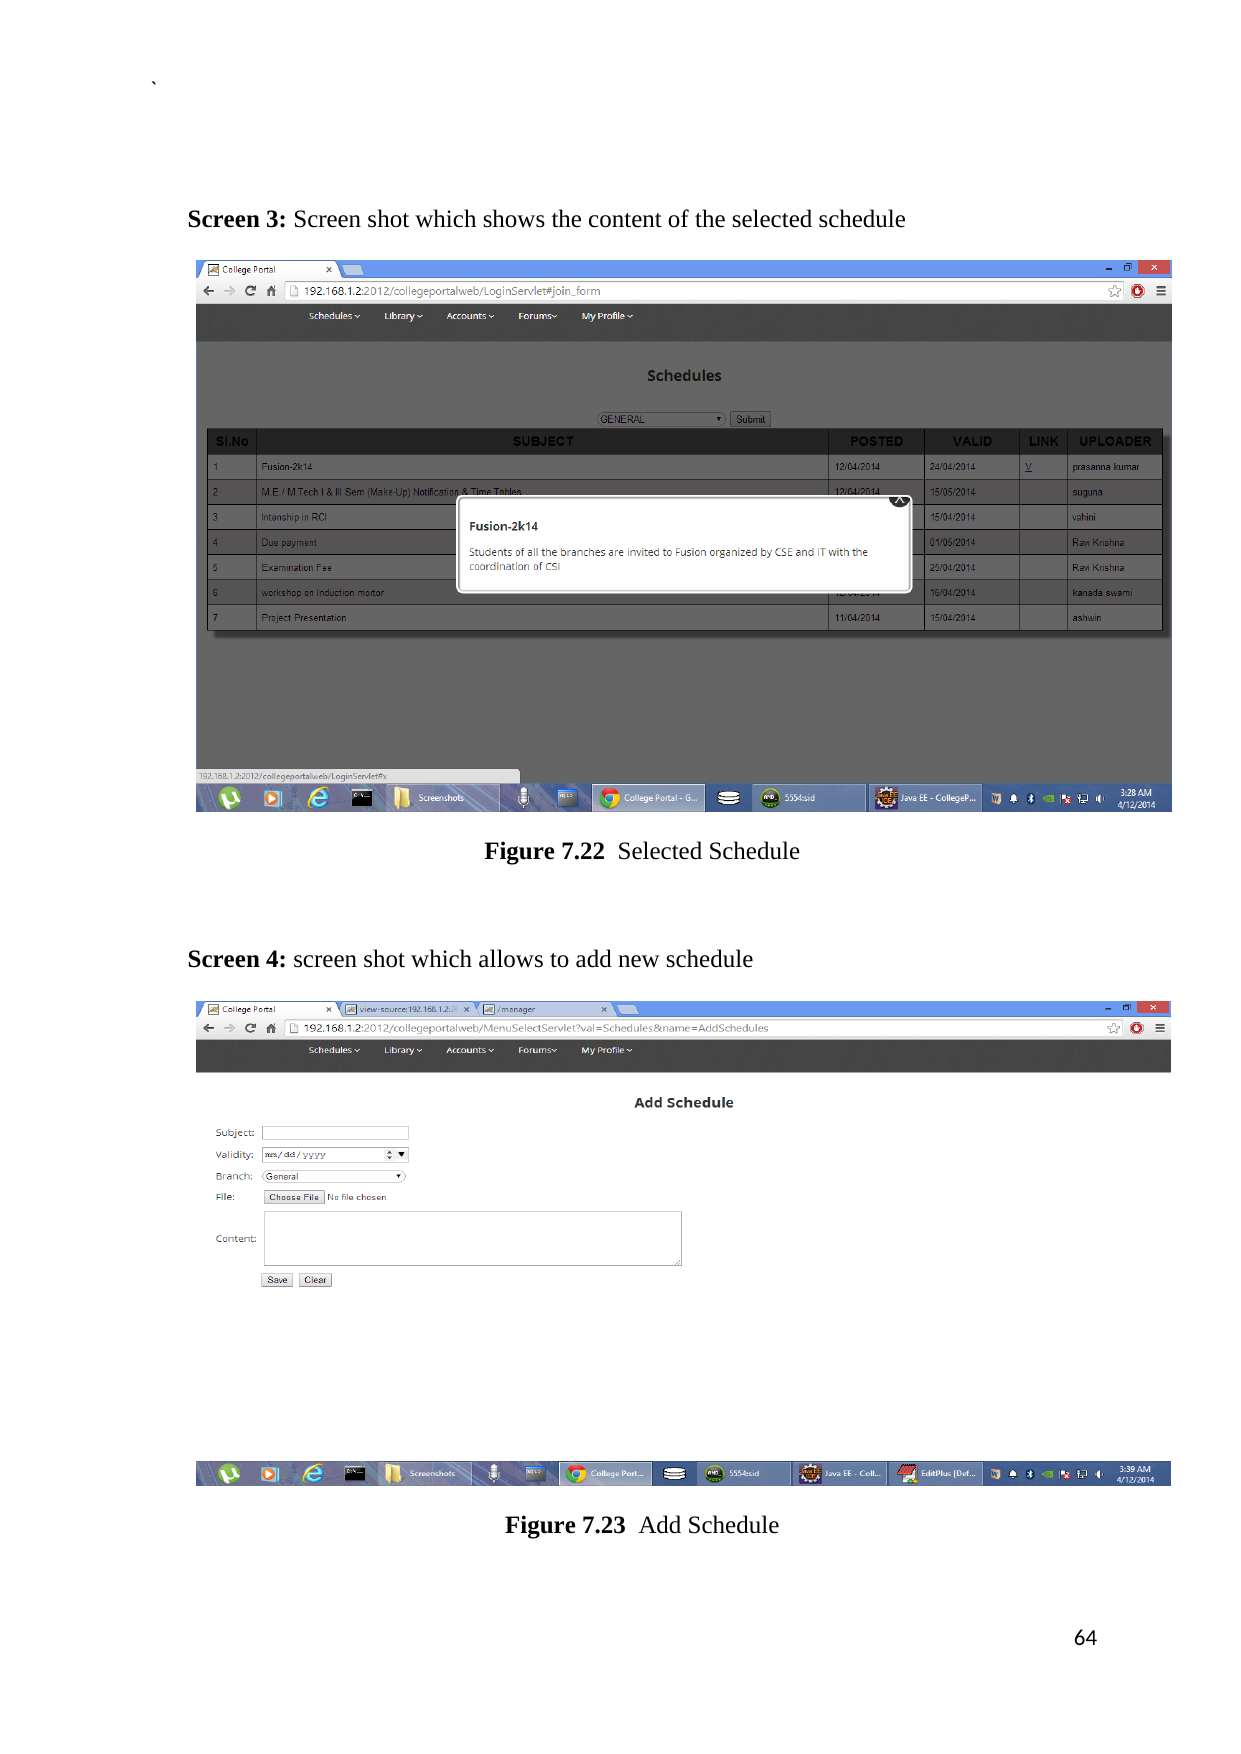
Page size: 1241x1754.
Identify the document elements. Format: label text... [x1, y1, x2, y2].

picture [196, 1001, 1171, 1486]
picture [196, 260, 1172, 812]
text Figure 7.22 Selected Schedule [187, 836, 1097, 865]
text Figure 7.23 Add Schedule [187, 1511, 1097, 1539]
text Screen 4: screen shot which allows to add new schedule [187, 944, 1097, 973]
text Screen 3: Screen shot which shows the content of the selected schedule [187, 204, 1097, 233]
